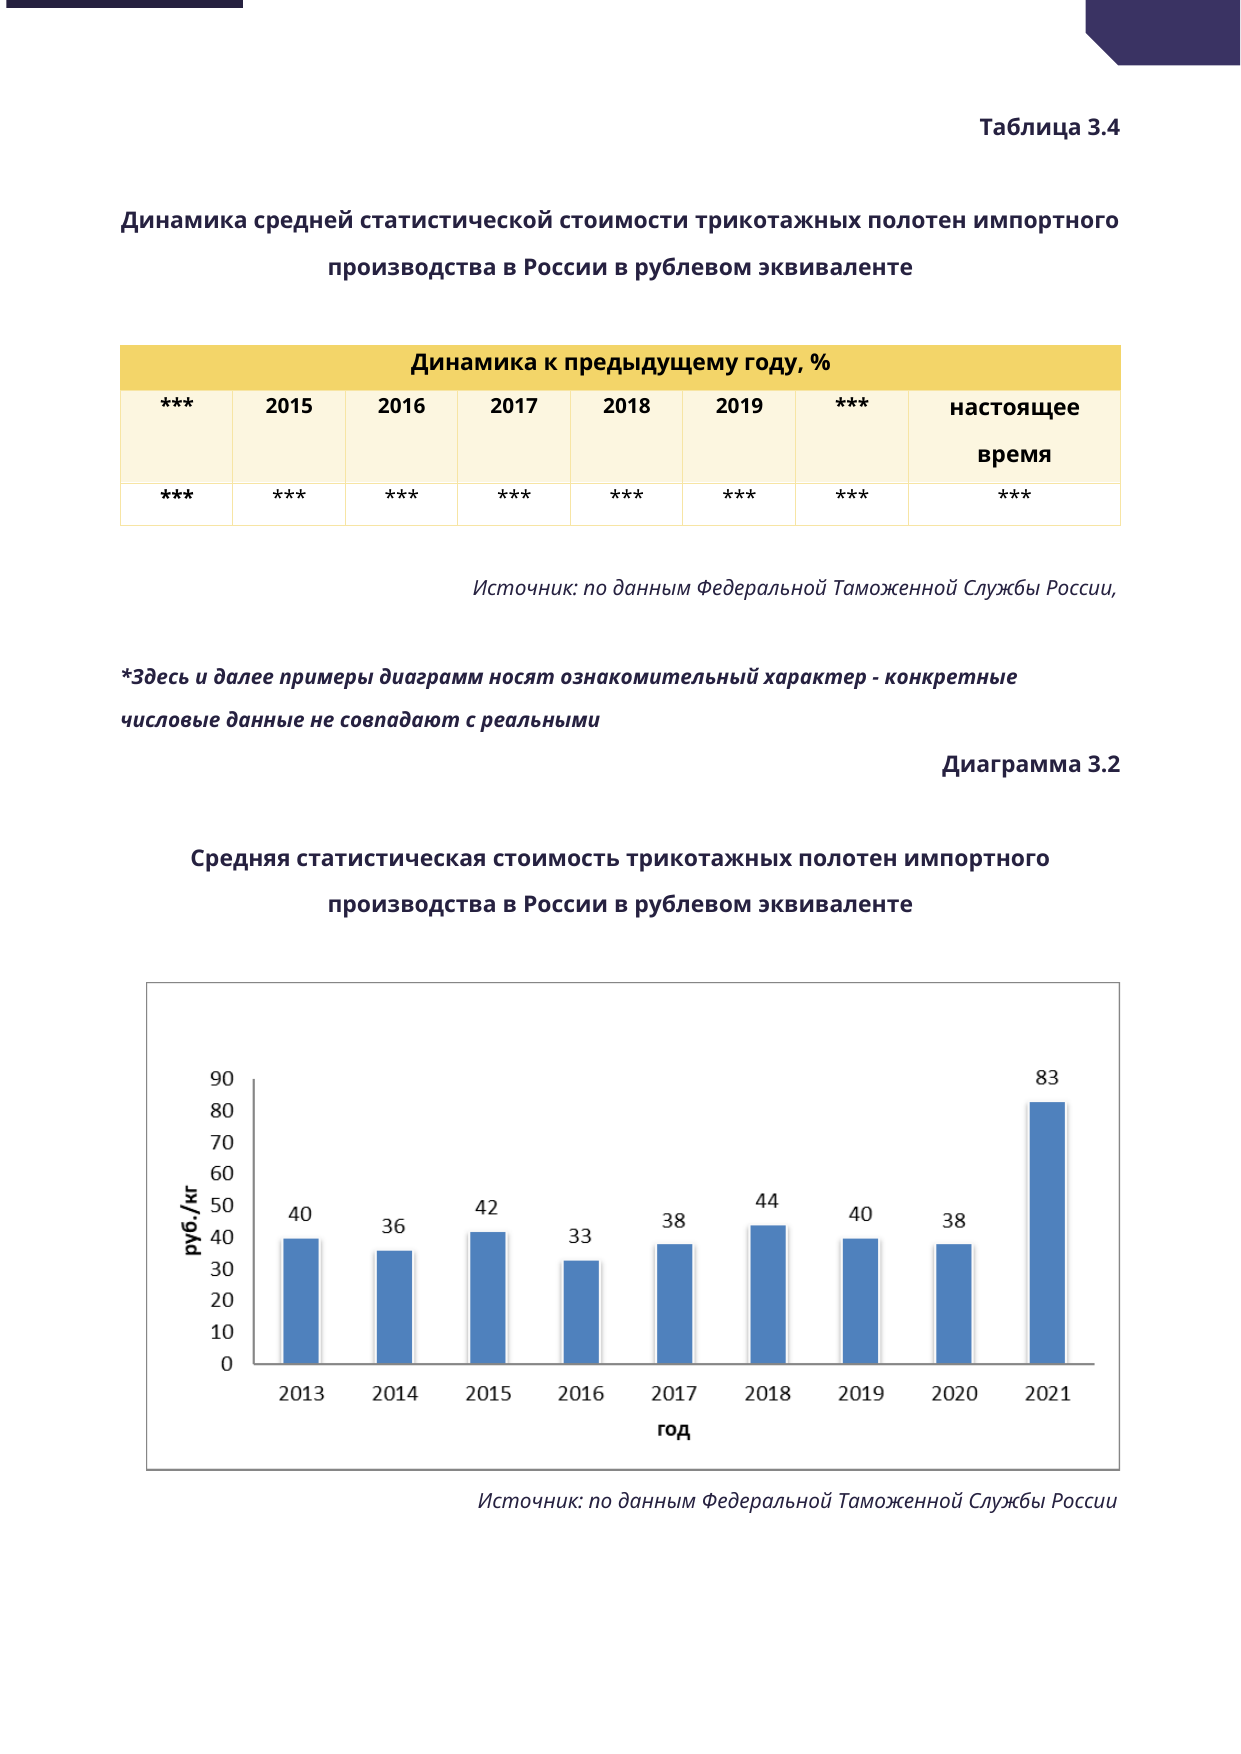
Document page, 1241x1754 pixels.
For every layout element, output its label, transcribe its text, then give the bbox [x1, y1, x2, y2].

table_header Динамика к предыдущему году, % [121, 346, 1120, 390]
text Источник: по данным Федеральной Таможенной Службы России [120, 1486, 1120, 1514]
text Источник: по данным Федеральной Таможенной Службы России, [120, 573, 1120, 601]
table_cell 2019 [683, 391, 795, 482]
text Средняя статистическая стоимость трикотажных полотен импортного производства в России в рублевом эквиваленте [120, 841, 1120, 919]
table_cell *** [796, 484, 908, 525]
table_cell *** [683, 484, 795, 525]
table_cell 2017 [458, 391, 570, 482]
table_cell *** [121, 391, 232, 482]
text Динамика средней статистической стоимости трикотажных полотен импортного производства в России в рублевом эквиваленте [120, 204, 1120, 282]
table_cell *** [346, 484, 457, 525]
picture [146, 982, 1121, 1471]
table_cell *** [796, 391, 908, 482]
table_cell *** [909, 484, 1120, 525]
table_cell *** [571, 484, 682, 525]
text *Здесь и далее примеры диаграмм носят ознакомительный характер - конкретные числовые данные не совпадают с реальными [120, 662, 1120, 733]
table_cell 2016 [346, 391, 457, 482]
table_cell *** [121, 484, 232, 525]
table_cell настоящее время [909, 391, 1120, 482]
text Диаграмма 3.2 [120, 748, 1120, 779]
table_cell 2015 [233, 391, 345, 482]
table_cell *** [458, 484, 570, 525]
table_cell *** [233, 484, 345, 525]
text Таблица 3.4 [120, 110, 1120, 142]
table_cell 2018 [571, 391, 682, 482]
